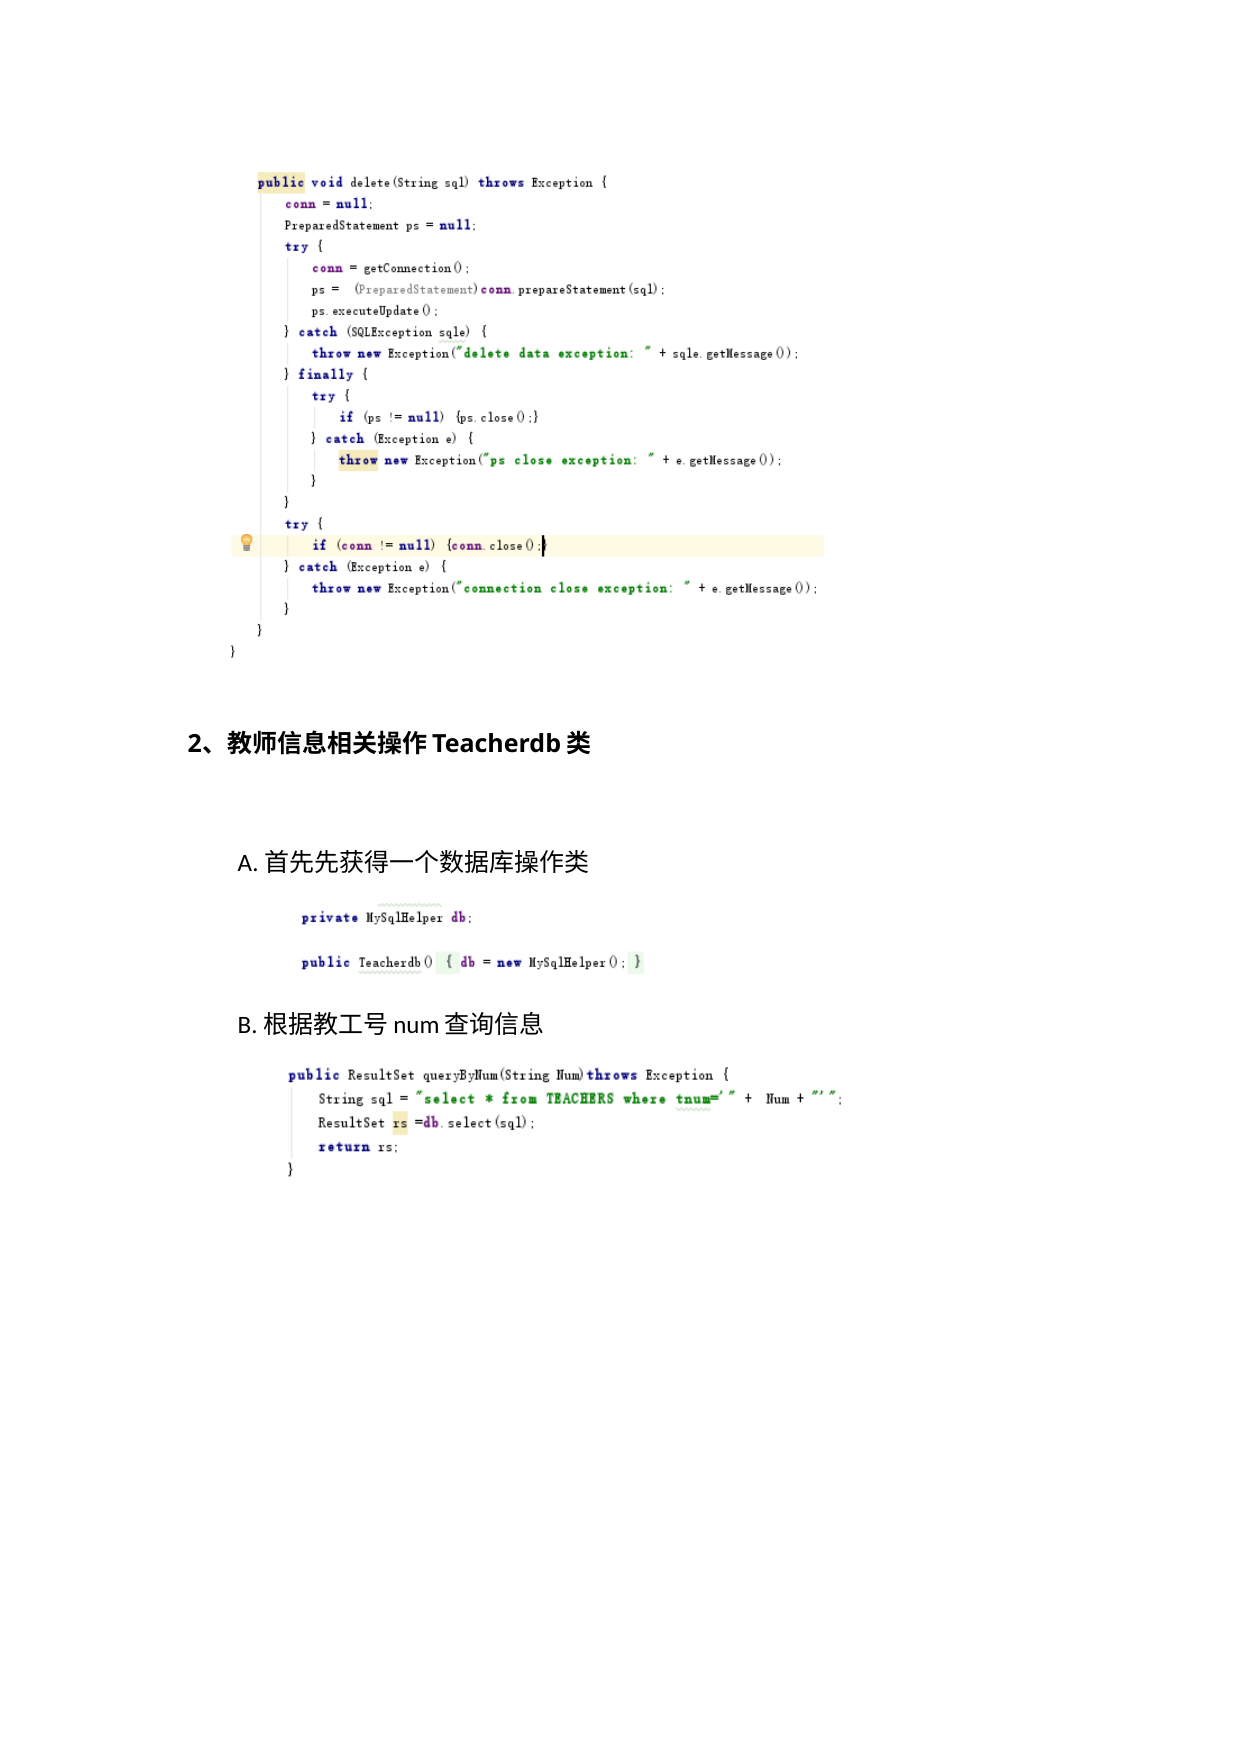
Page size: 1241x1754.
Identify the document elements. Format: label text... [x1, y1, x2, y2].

text A. 首先先获得一个数据库操作类 [187, 828, 1053, 893]
subtitle 2、教师信息相关操作Teacherdb类 [187, 709, 1053, 774]
picture [275, 902, 652, 980]
text B. 根据教工号num查询信息 [187, 990, 1053, 1055]
picture [231, 162, 824, 660]
picture [280, 1061, 857, 1179]
